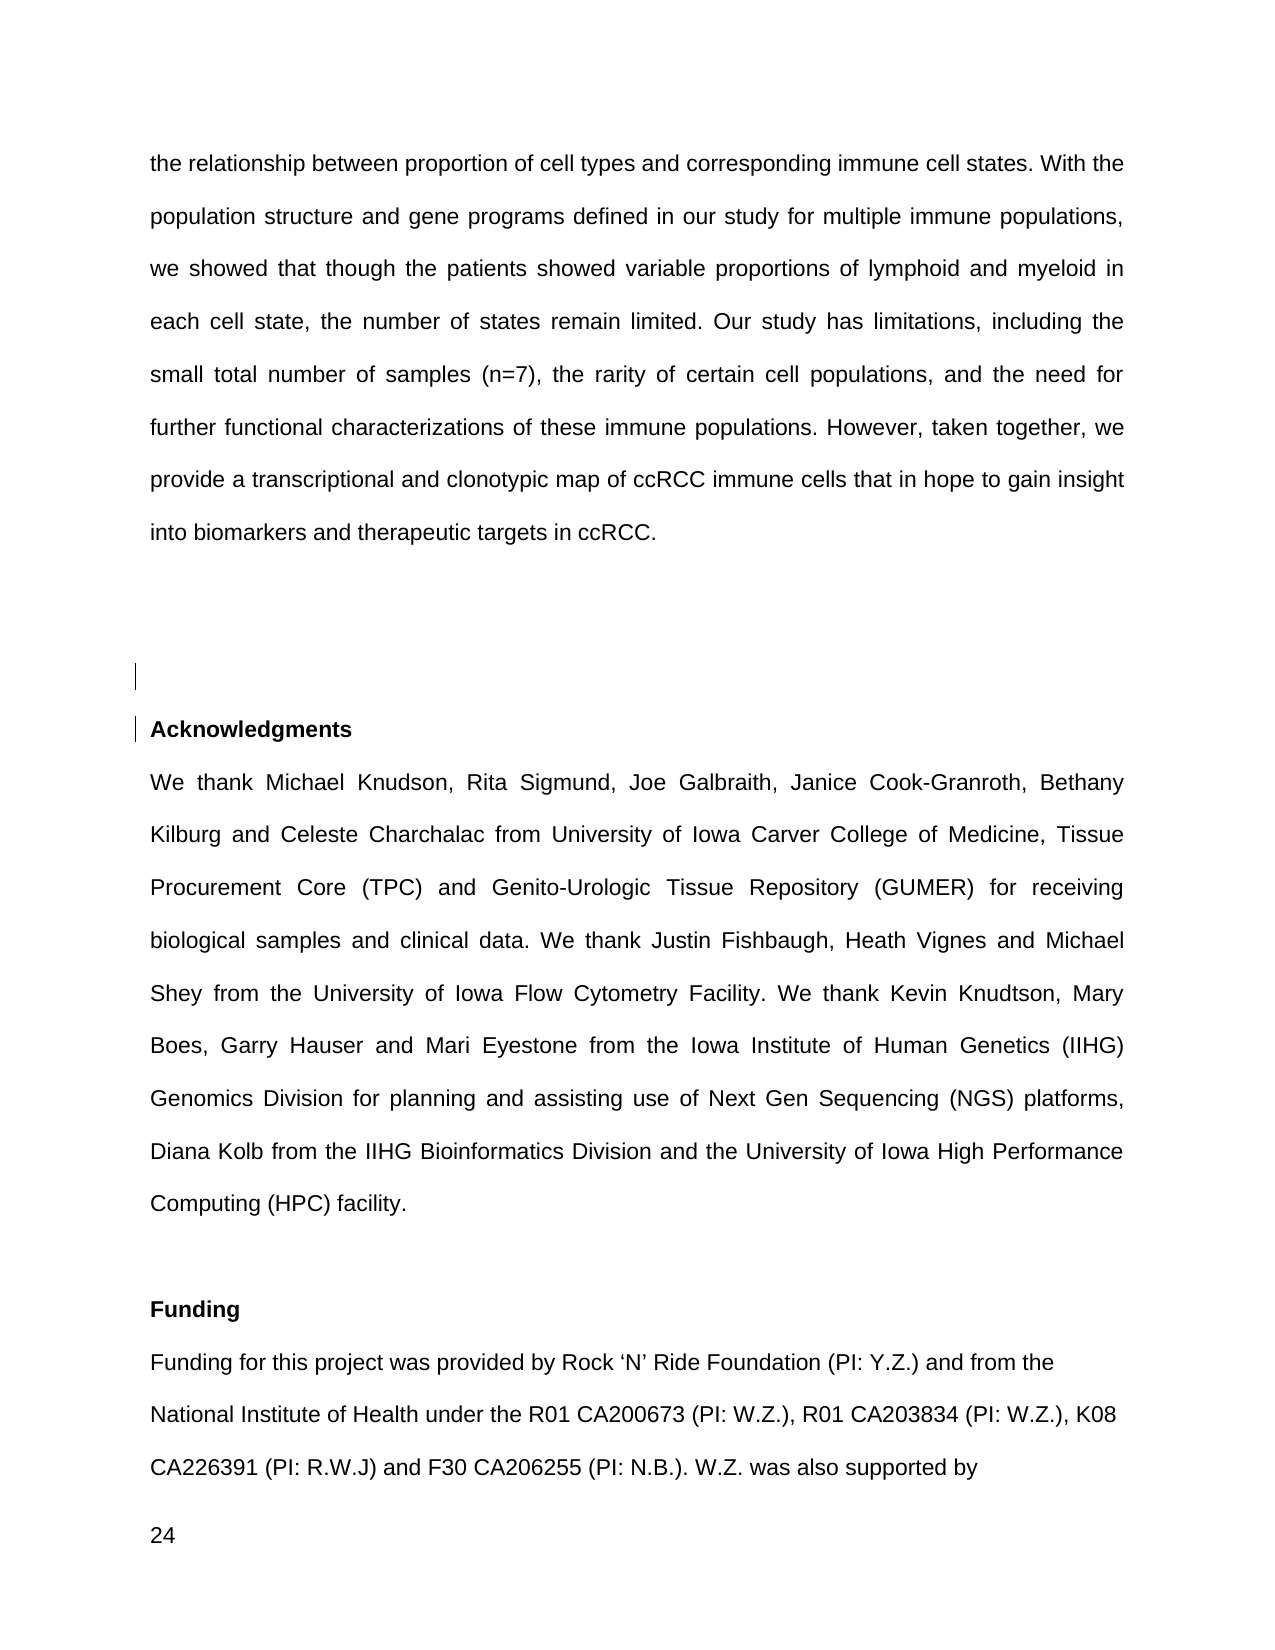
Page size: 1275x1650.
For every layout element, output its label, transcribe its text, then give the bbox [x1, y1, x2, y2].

text Funding [150, 1296, 1125, 1322]
text Acknowledgments [150, 716, 1125, 742]
text We thank Michael Knudson, Rita Sigmund, Joe Galbraith, Janice Cook-Granroth, Bethany Kilburg and Celeste Charchalac from University of Iowa Carver College of Medicine, Tissue Procurement Core (TPC) and Genito-Urologic Tissue Repository (GUMER) for receiving biological samples and clinical data. We thank Justin Fishbaugh, Heath Vignes and Michael Shey from the University of Iowa Flow Cytometry Facility. We thank Kevin Knudtson, Mary Boes, Garry Hauser and Mari Eyestone from the Iowa Institute of Human Genetics (IIHG) Genomics Division for planning and assisting use of Next Gen Sequencing (NGS) platforms, Diana Kolb from the IIHG Bioinformatics Division and the University of Iowa High Performance Computing (HPC) facility. [150, 769, 1125, 1217]
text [150, 150, 1125, 545]
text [150, 1348, 1125, 1480]
